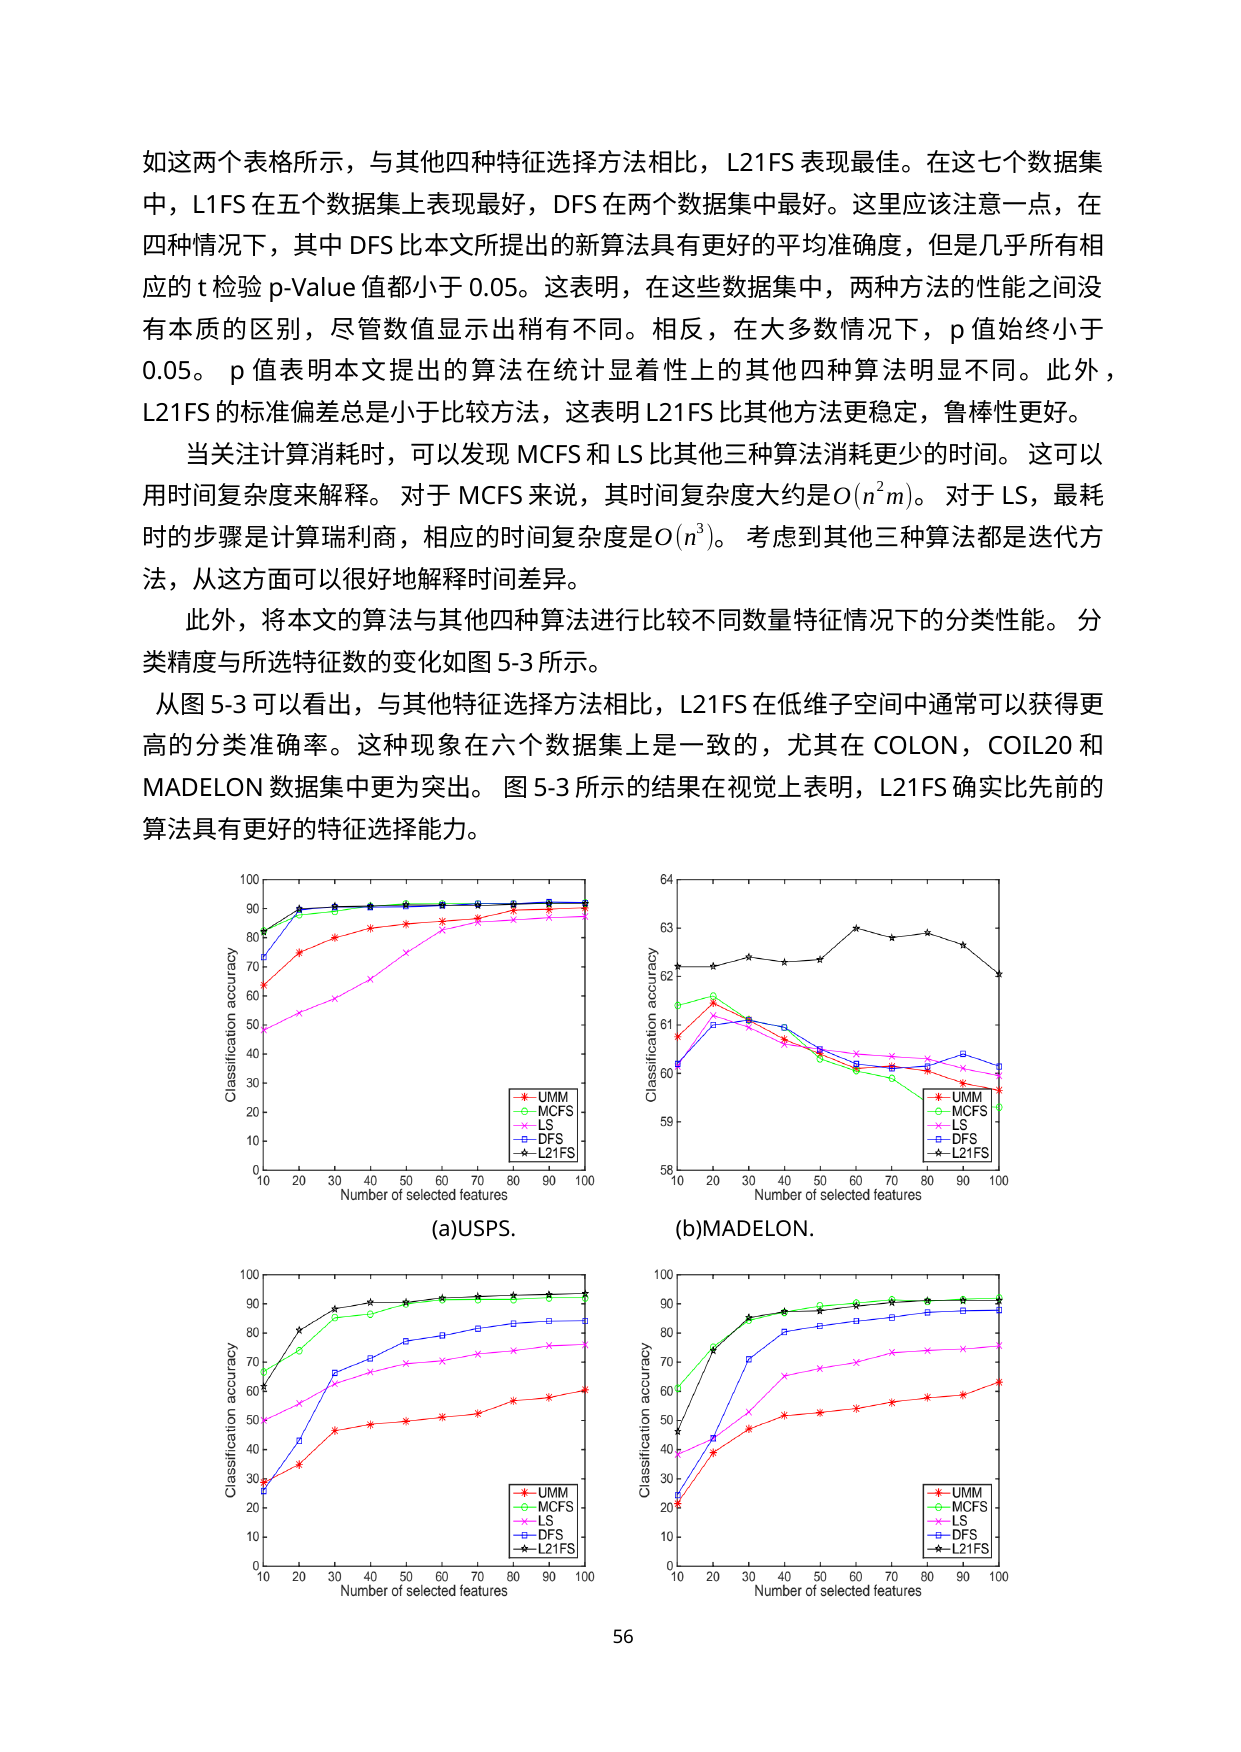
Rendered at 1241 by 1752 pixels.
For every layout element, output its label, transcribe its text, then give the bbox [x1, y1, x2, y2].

text 当关注计算消耗时，可以发现MCFS和LS比其他三种算法消耗更少的时间。 这可以用时间复杂度来解释。 对于MCFS来说，其时间复杂度大约是。 对于LS，最耗时的步骤是计算瑞利商，相应的时间复杂度是。 考虑到其他三种算法都是迭代方法，从这方面可以很好地解释时间差异。 [142, 431, 1104, 598]
text 此外，将本文的算法与其他四种算法进行比较不同数量特征情况下的分类性能。 分类精度与所选特征数的变化如图5-3所示。 [142, 598, 1104, 681]
text 从图5-3可以看出，与其他特征选择方法相比，L21FS在低维子空间中通常可以获得更高的分类准确率。这种现象在六个数据集上是一致的，尤其在COLON，COIL20和MADELON数据集中更为突出。 图5-3所示的结果在视觉上表明，L21FS确实比先前的算法具有更好的特征选择能力。 [142, 681, 1104, 848]
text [142, 140, 1104, 431]
text (a)USPS. (b)MADELON. [142, 1213, 1104, 1244]
